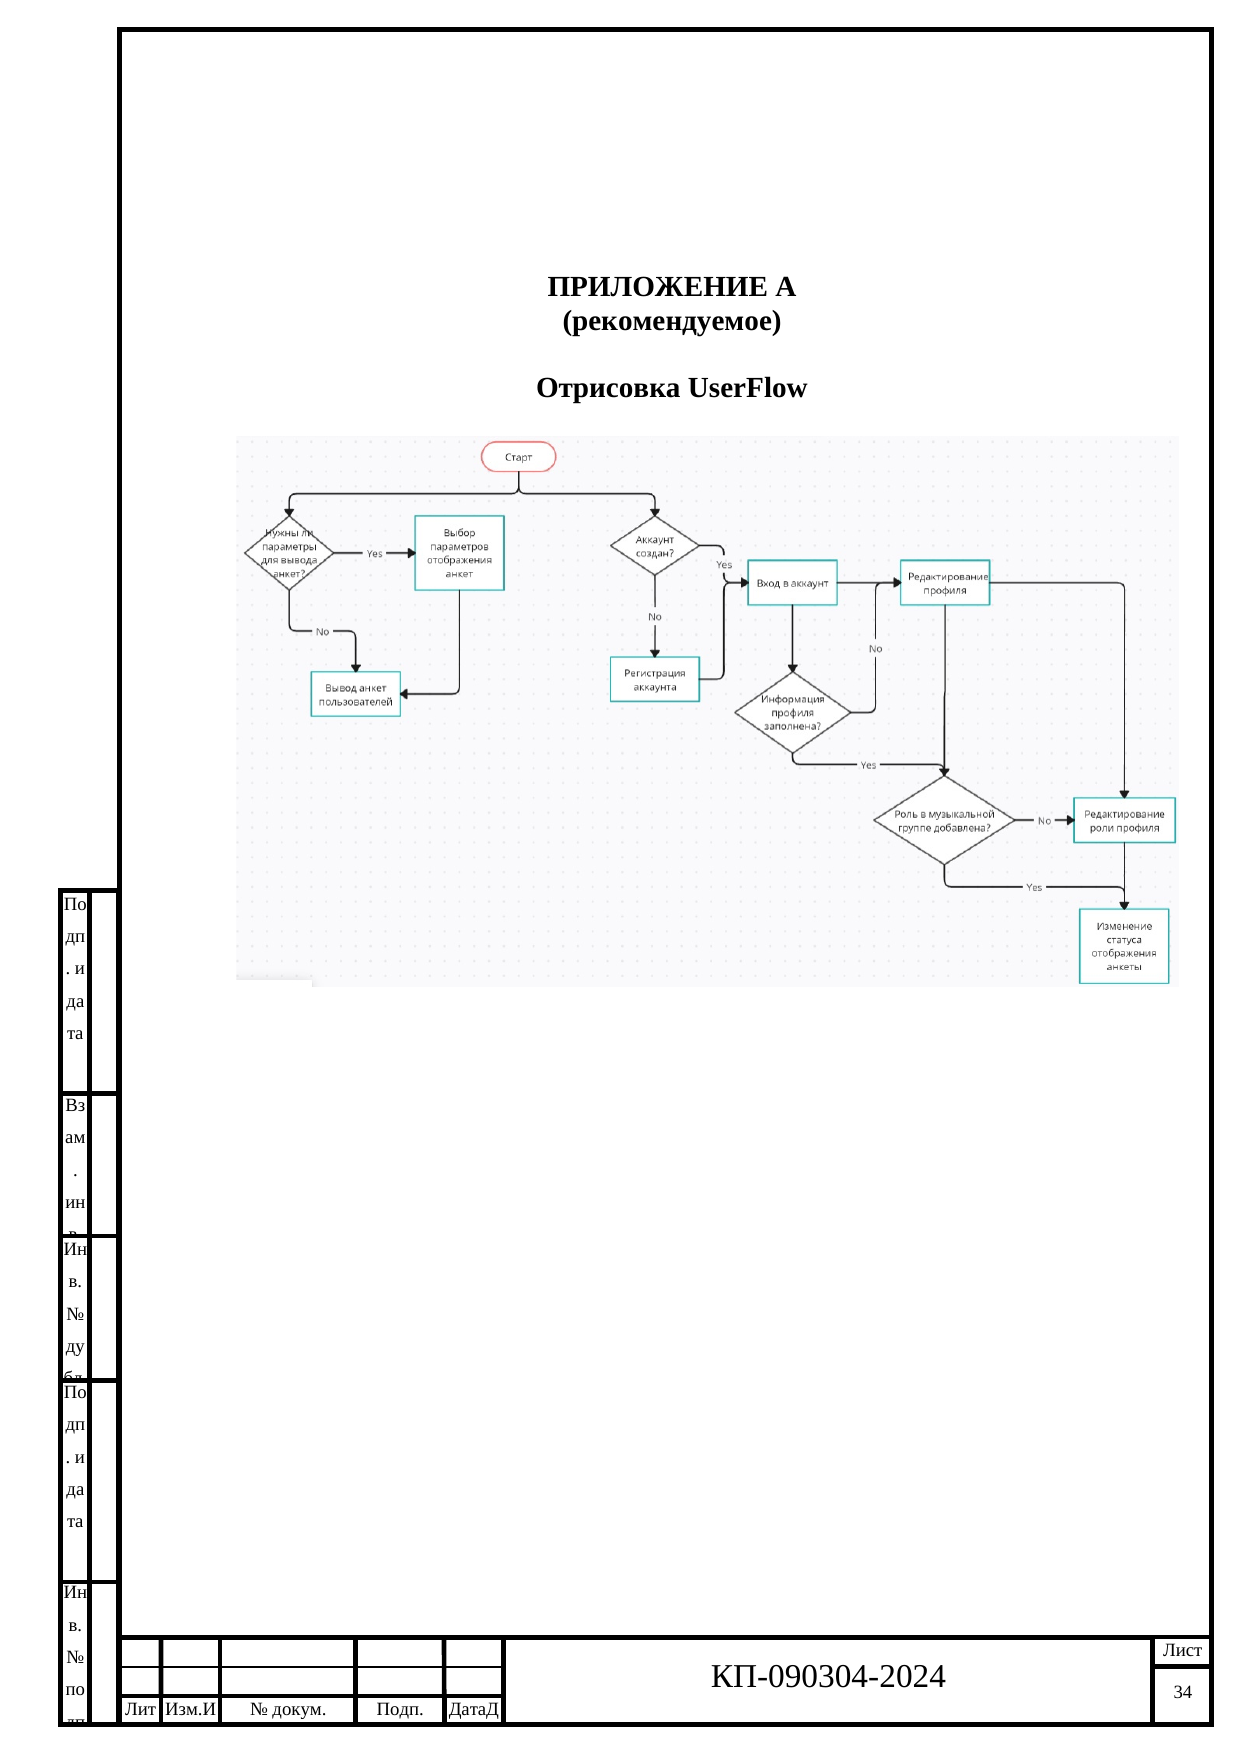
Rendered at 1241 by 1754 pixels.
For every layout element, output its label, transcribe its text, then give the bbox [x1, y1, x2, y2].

text Отрисовка UserFlow [162, 370, 1181, 403]
subtitle ПРИЛОЖЕНИЕ А [162, 269, 1181, 303]
text (рекомендуемое) [162, 303, 1181, 336]
picture [236, 436, 1179, 987]
